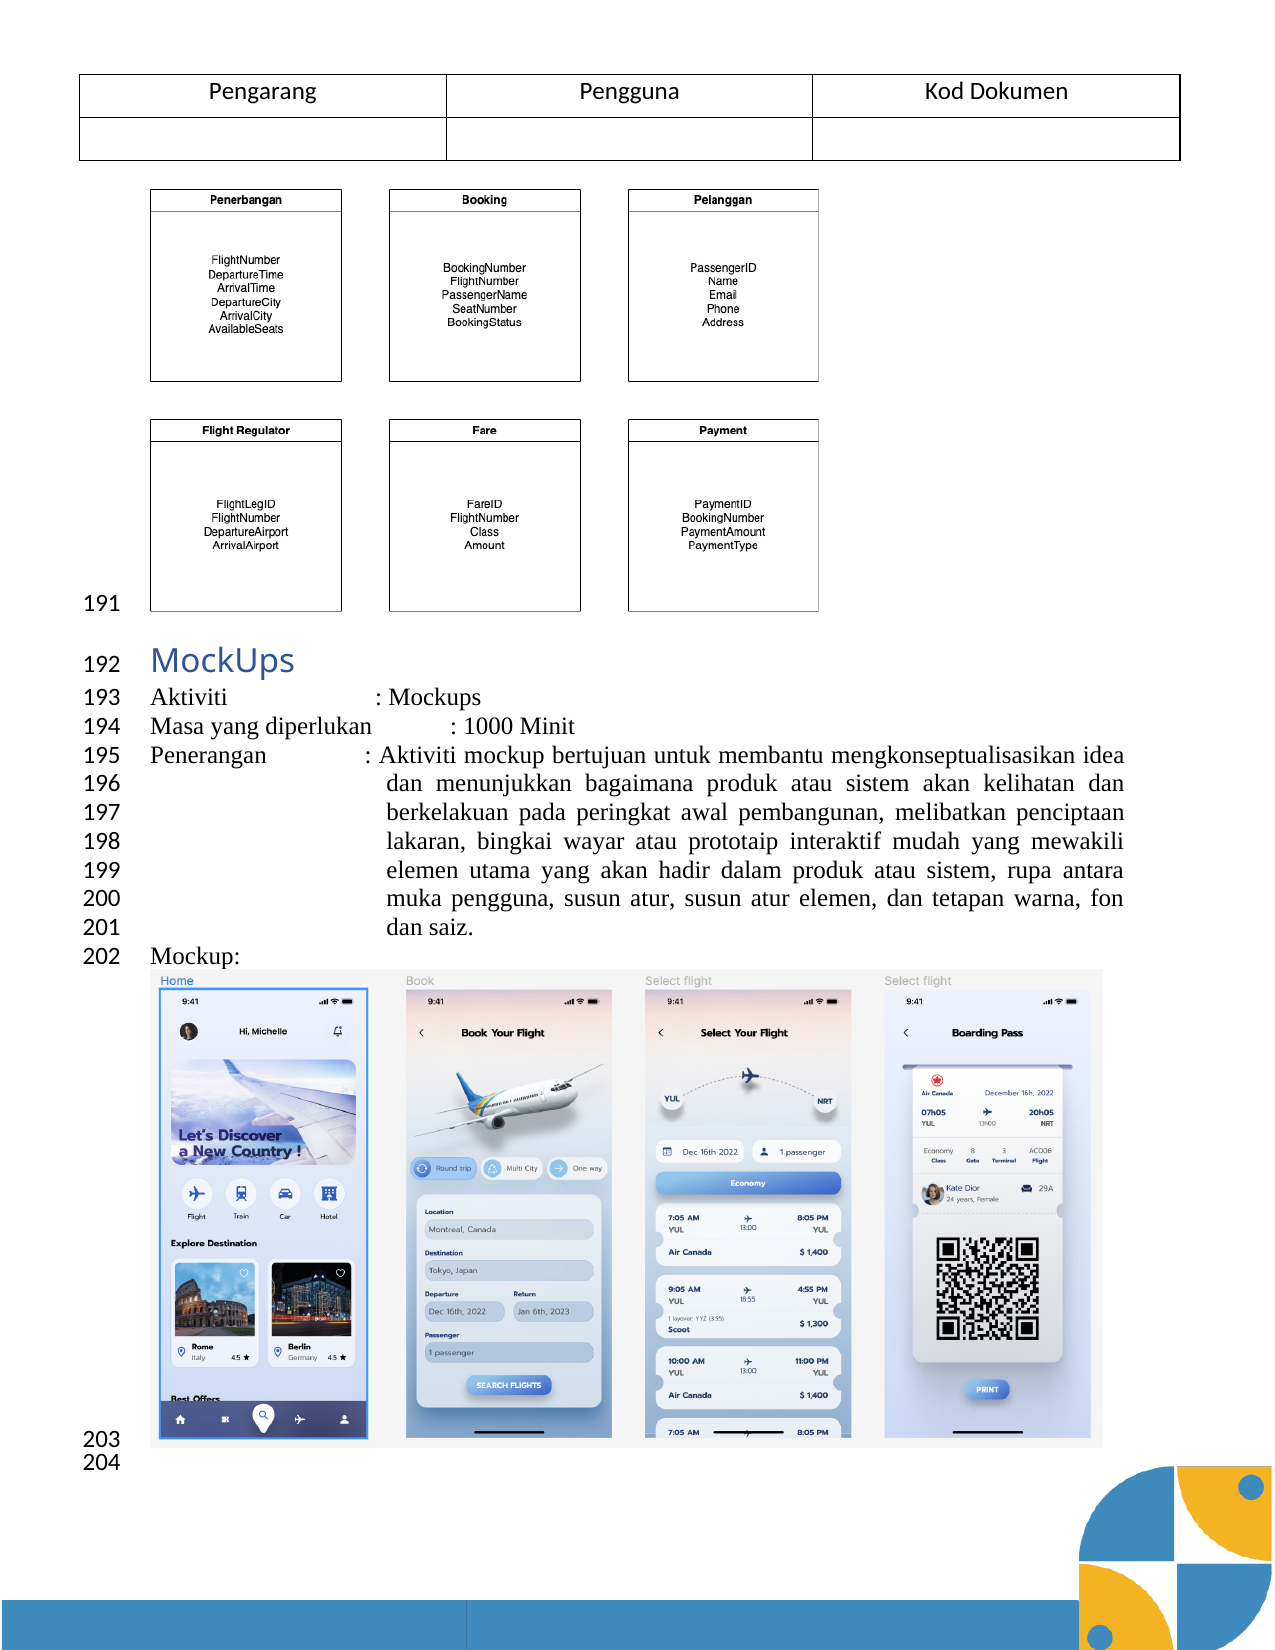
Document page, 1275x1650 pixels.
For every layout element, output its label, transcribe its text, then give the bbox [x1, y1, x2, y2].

picture [150, 189, 819, 612]
text Penerangan : Aktiviti mockup bertujuan untuk membantu mengkonseptualisasikan idea dan menunjukkan bagaimana produk atau sistem akan kelihatan dan berkelakuan pada peringkat awal pembangunan, melibatkan penciptaan lakaran, bingkai wayar atau prototaip interaktif mudah yang mewakili elemen utama yang akan hadir dalam produk atau sistem, rupa antara muka pengguna, susun atur, susun atur elemen, dan tetapan warna, fon dan saiz. [150, 740, 1125, 941]
picture [150, 969, 1275, 1650]
text Aktiviti : Mockups [150, 682, 1125, 711]
text Masa yang diperlukan : 1000 Minit [150, 711, 1125, 740]
subtitle MockUps [150, 637, 1125, 682]
text Mockup: [150, 941, 1125, 970]
